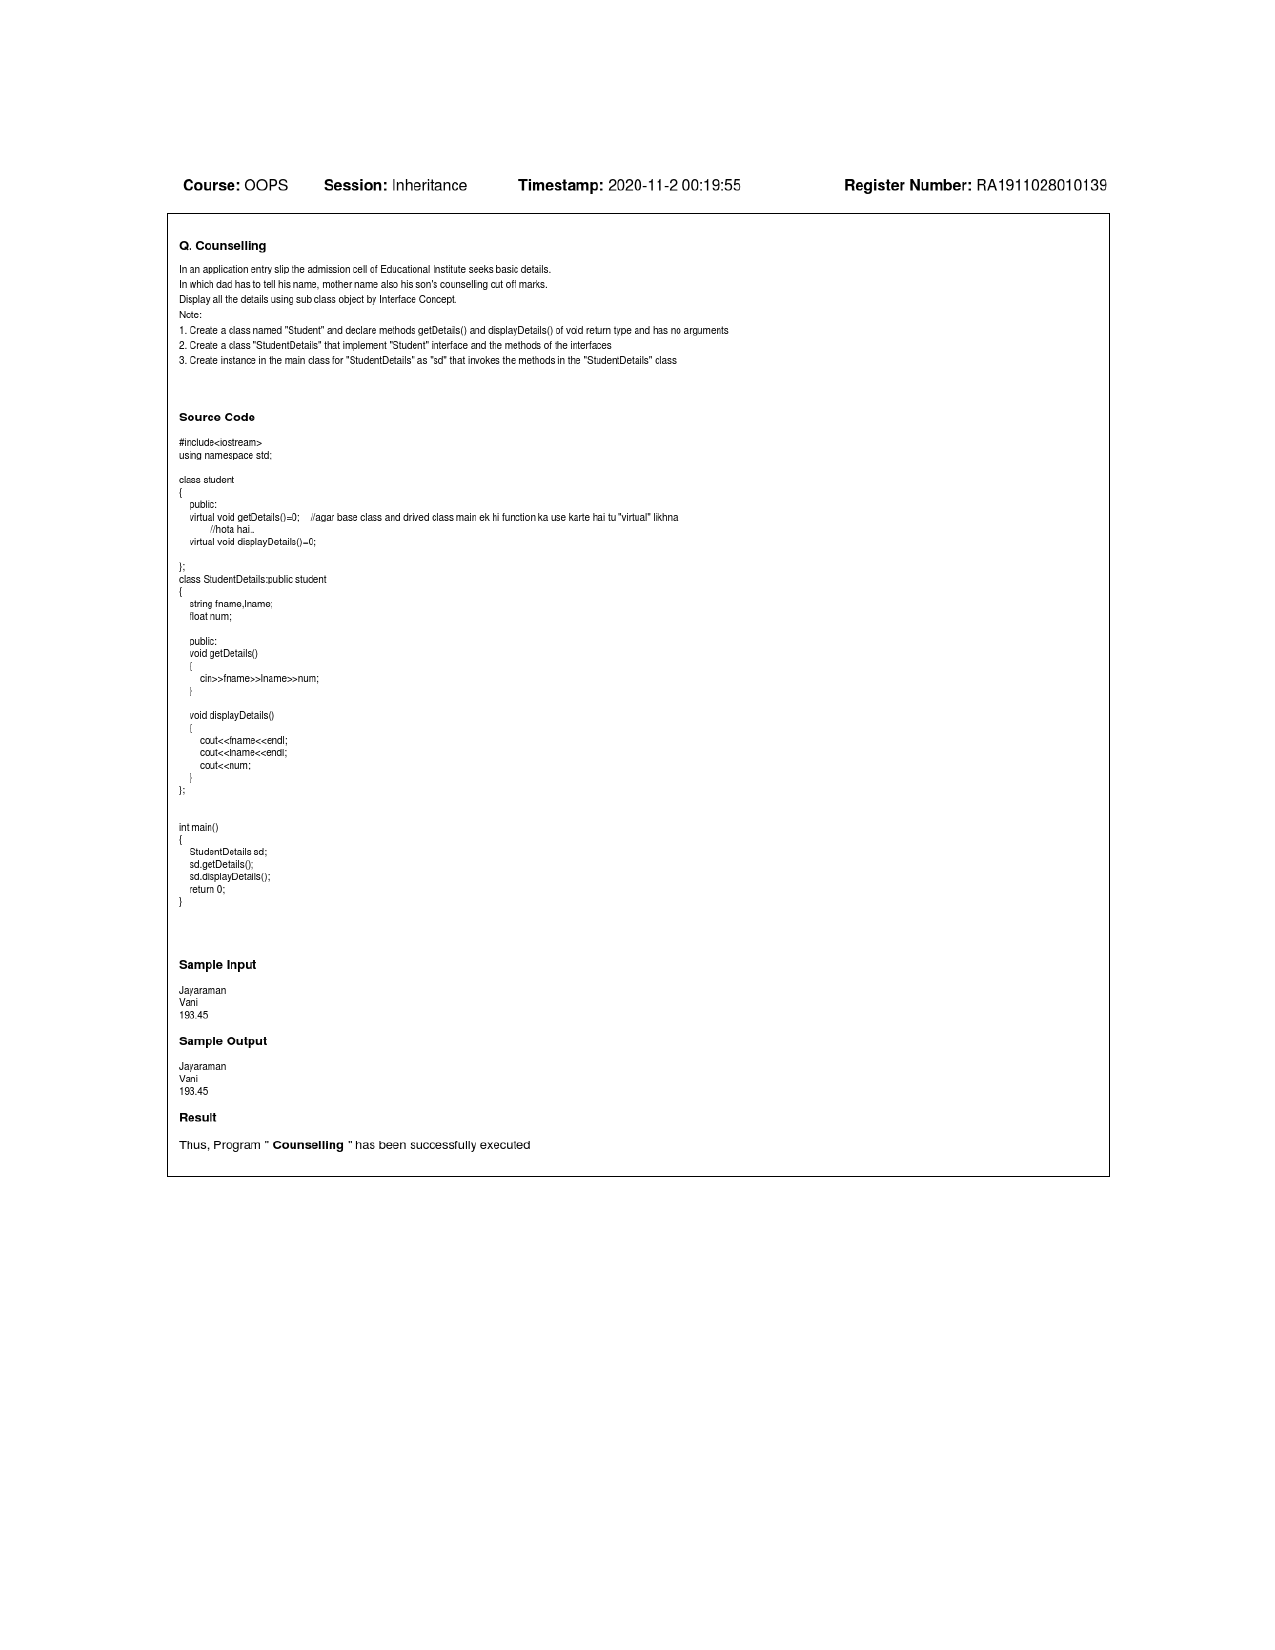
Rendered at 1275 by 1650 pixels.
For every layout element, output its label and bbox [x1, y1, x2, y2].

picture [150, 150, 1125, 1184]
